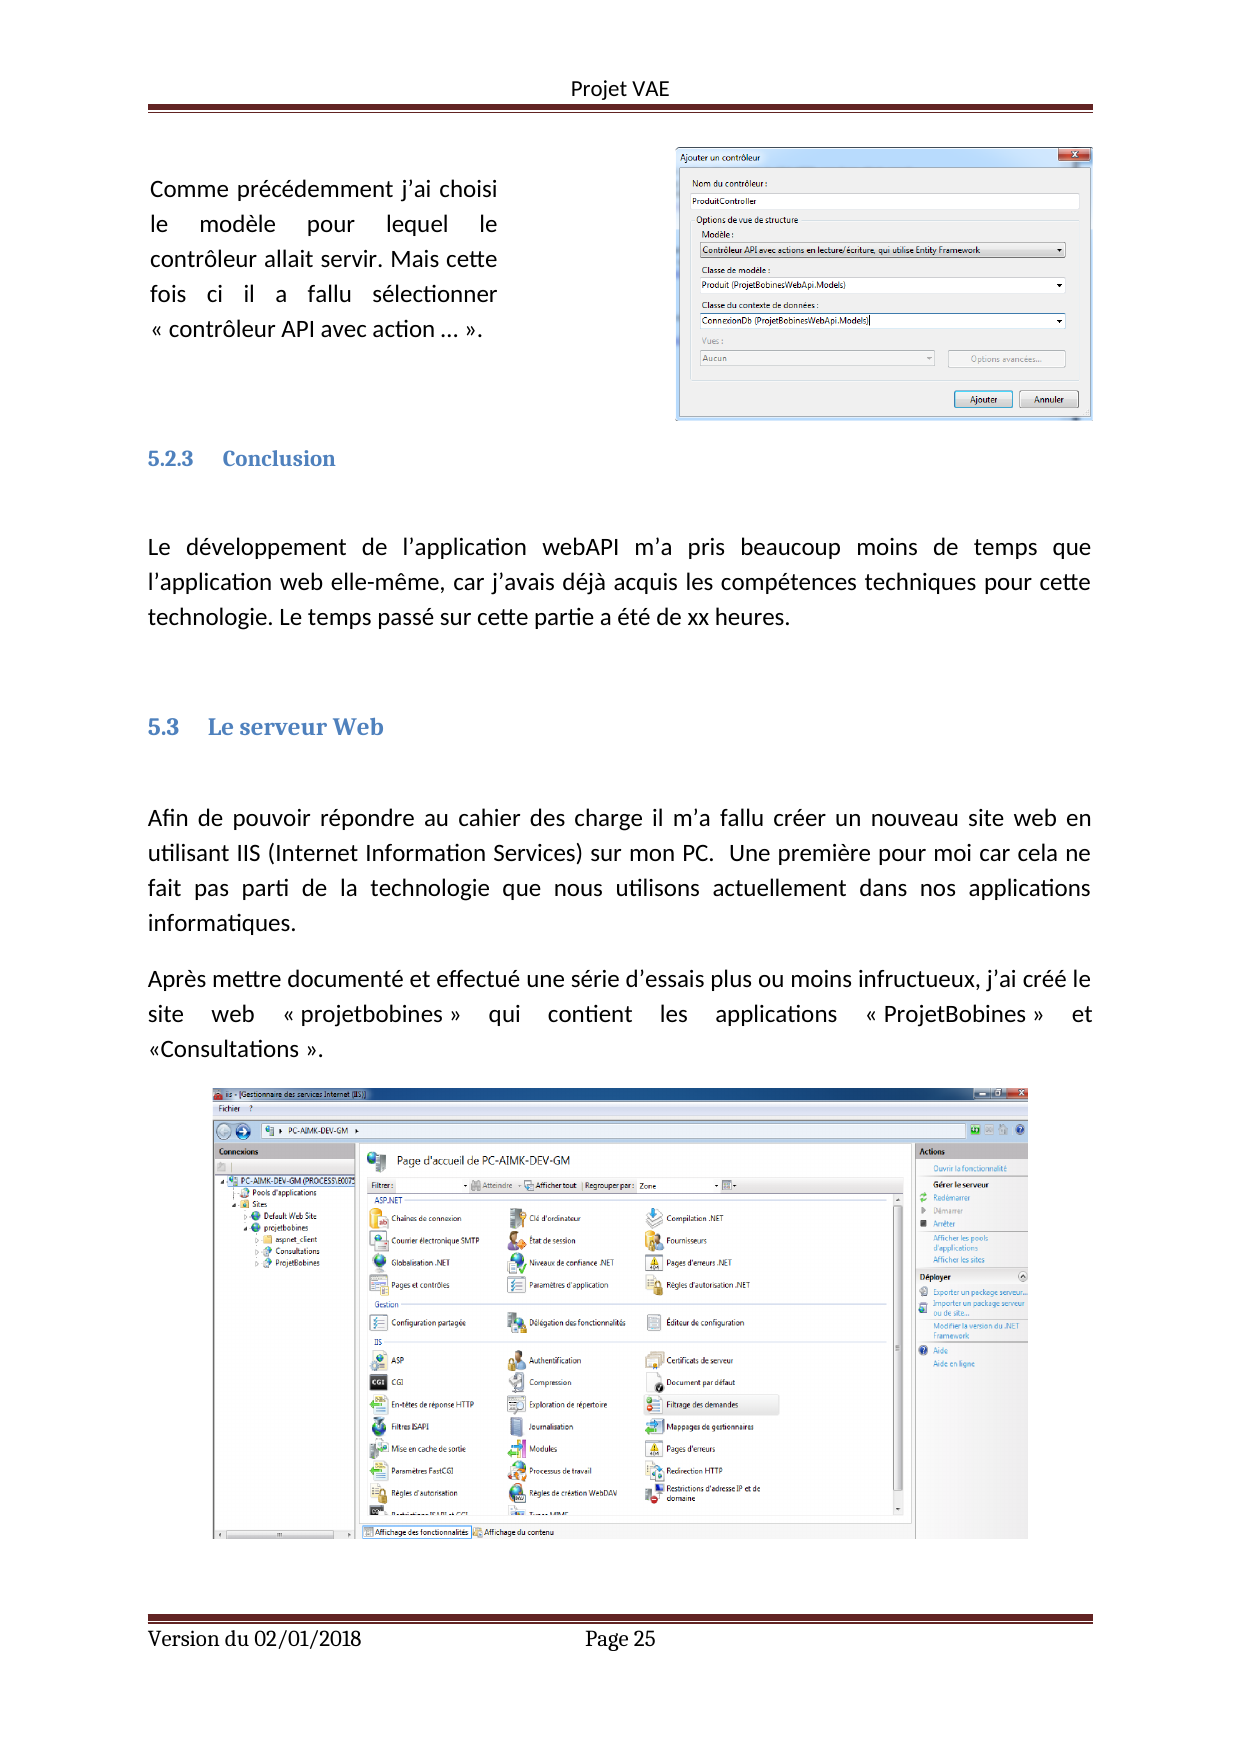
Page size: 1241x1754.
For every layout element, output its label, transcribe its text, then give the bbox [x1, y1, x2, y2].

text Le développement de l’application webAPI m’a pris beaucoup moins de temps que l’application web elle-même, car j’avais déjà acquis les compétences techniques pour cette technologie. Le temps passé sur cette partie a été de xx heures. [148, 531, 1093, 632]
text Après mettre documenté et effectué une série d’essais plus ou moins infructueux, j’ai créé le site web « projetbobines » qui contient les applications « ProjetBobines » et «Consultations ». [148, 963, 1093, 1063]
picture [675, 147, 1093, 421]
picture [212, 1088, 1028, 1539]
subtitle Le serveur Web [148, 713, 1093, 742]
text Afin de pouvoir répondre au cahier des charge il m’a fallu créer un nouveau site web en utilisant IIS (Internet Information Services) sur mon PC. Une première pour moi car cela ne fait pas parti de la technologie que nous utilisons actuellement dans nos applications informatiques. [148, 802, 1093, 937]
subtitle Conclusion [148, 445, 1093, 472]
